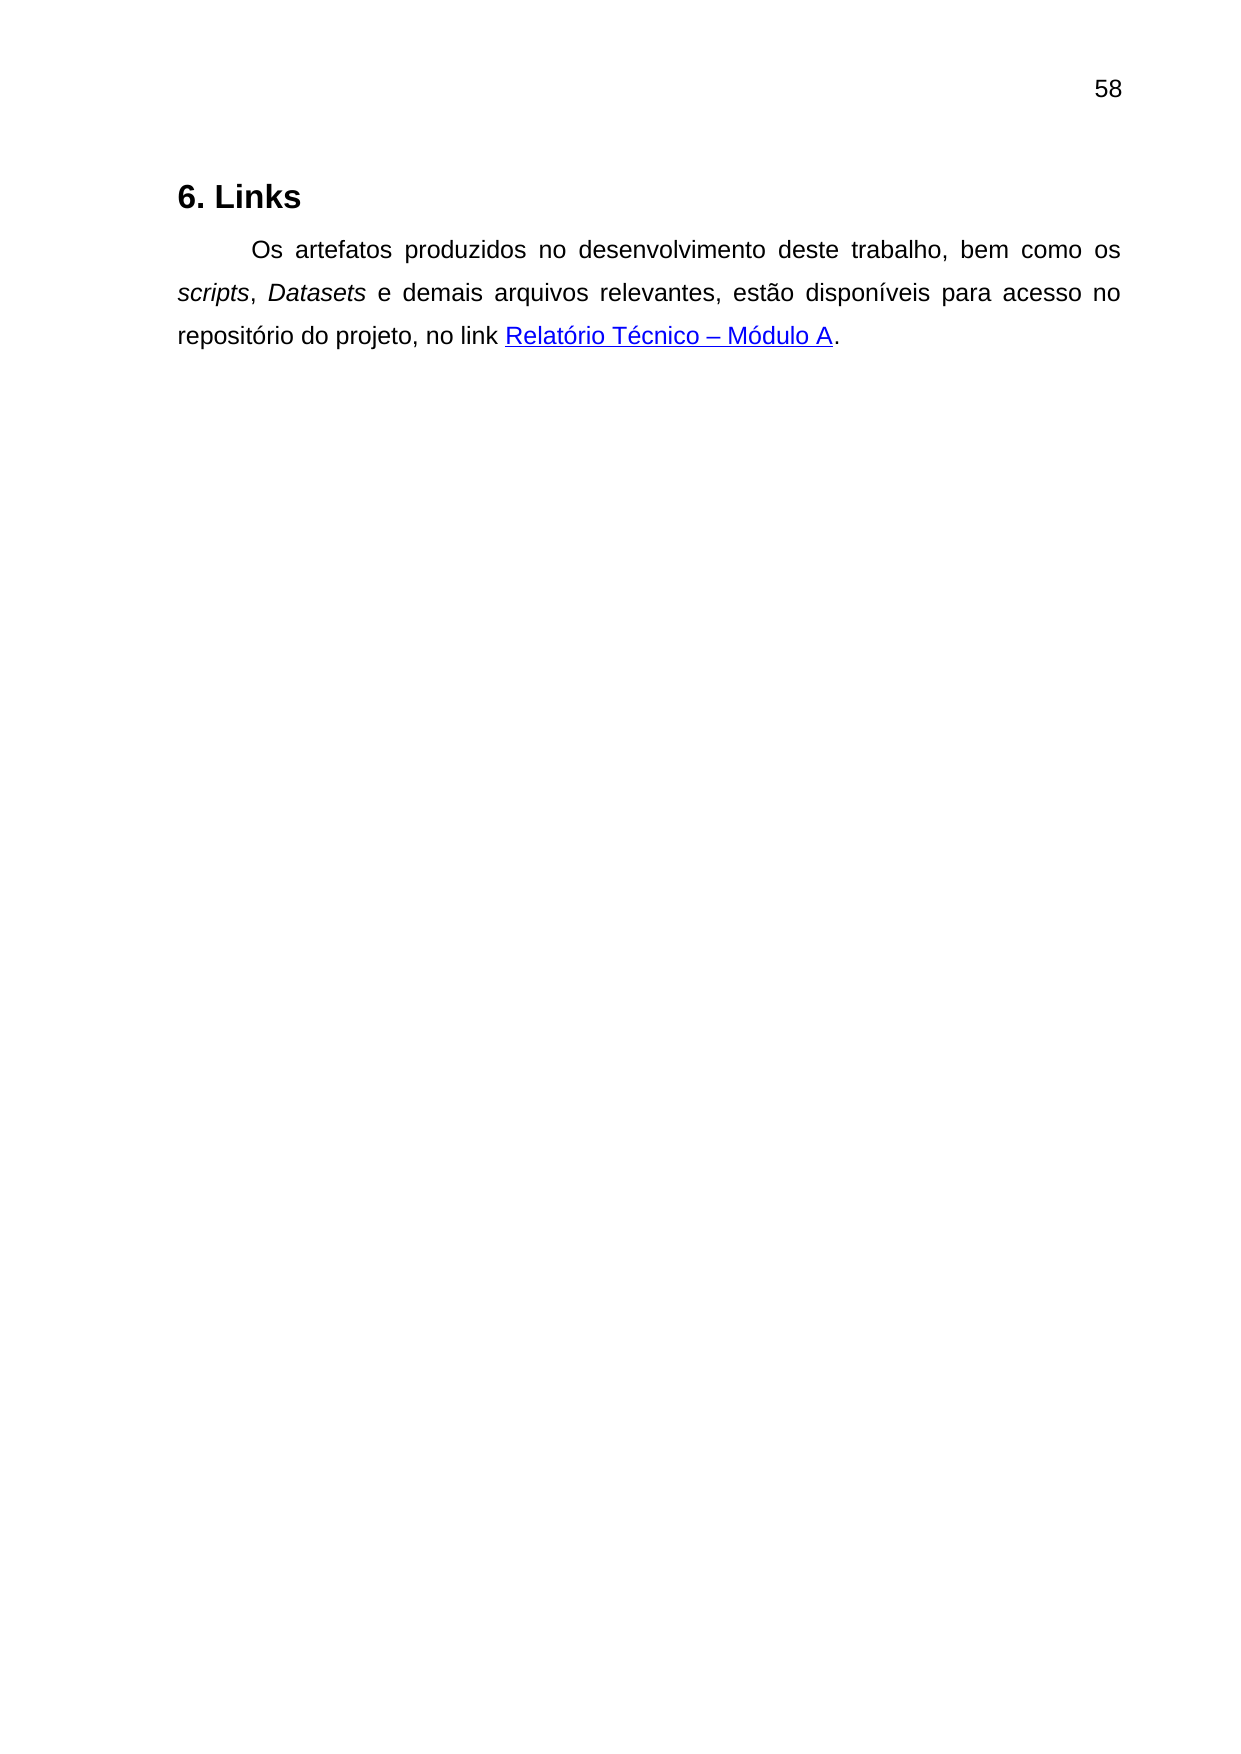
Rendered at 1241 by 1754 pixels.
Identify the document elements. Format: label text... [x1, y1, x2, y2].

text Os artefatos produzidos no desenvolvimento deste trabalho, bem como os scripts, Datasets e demais arquivos relevantes, estão disponíveis para acesso no repositório do projeto, no link Relatório Técnico – Módulo A. [177, 235, 1122, 350]
subtitle 6. Links [177, 177, 1122, 216]
